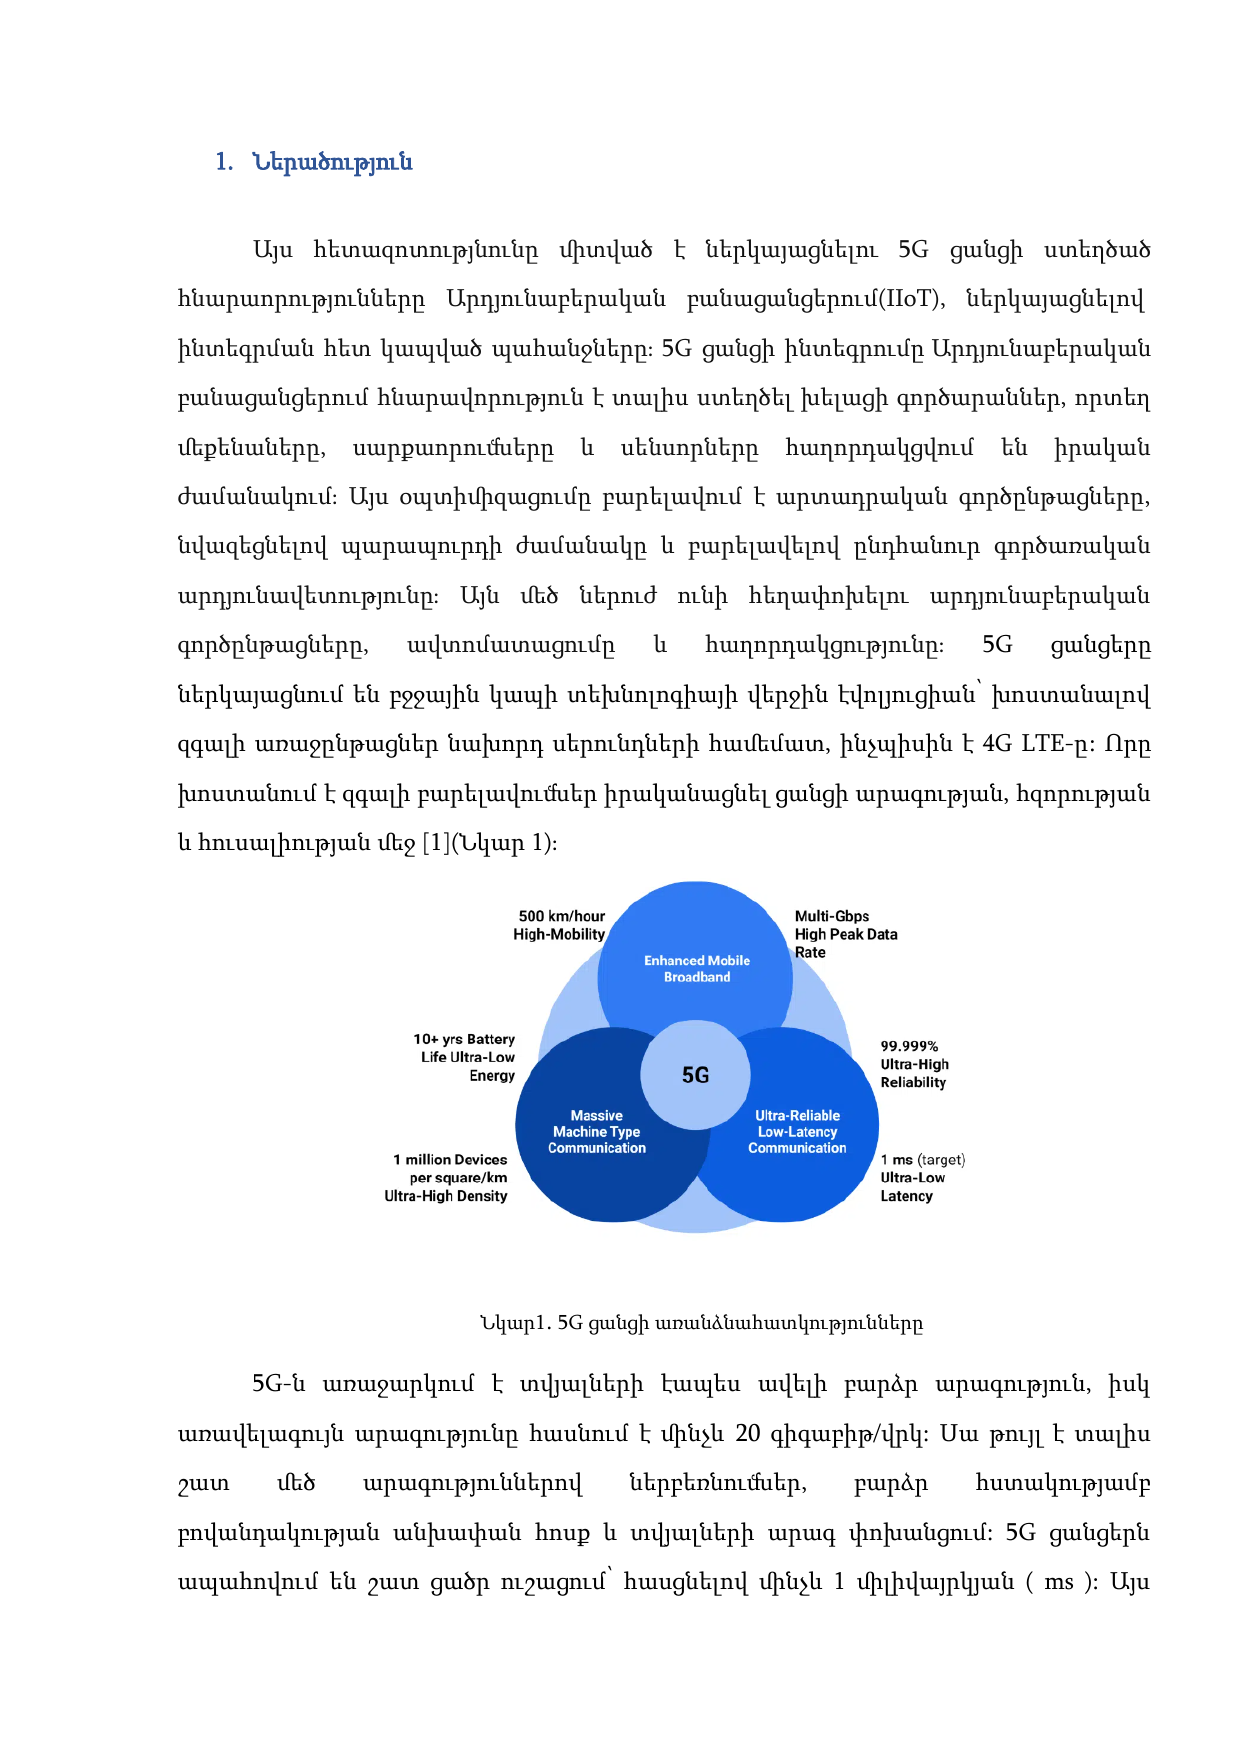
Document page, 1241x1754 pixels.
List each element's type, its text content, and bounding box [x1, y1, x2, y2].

picture [373, 861, 983, 1262]
